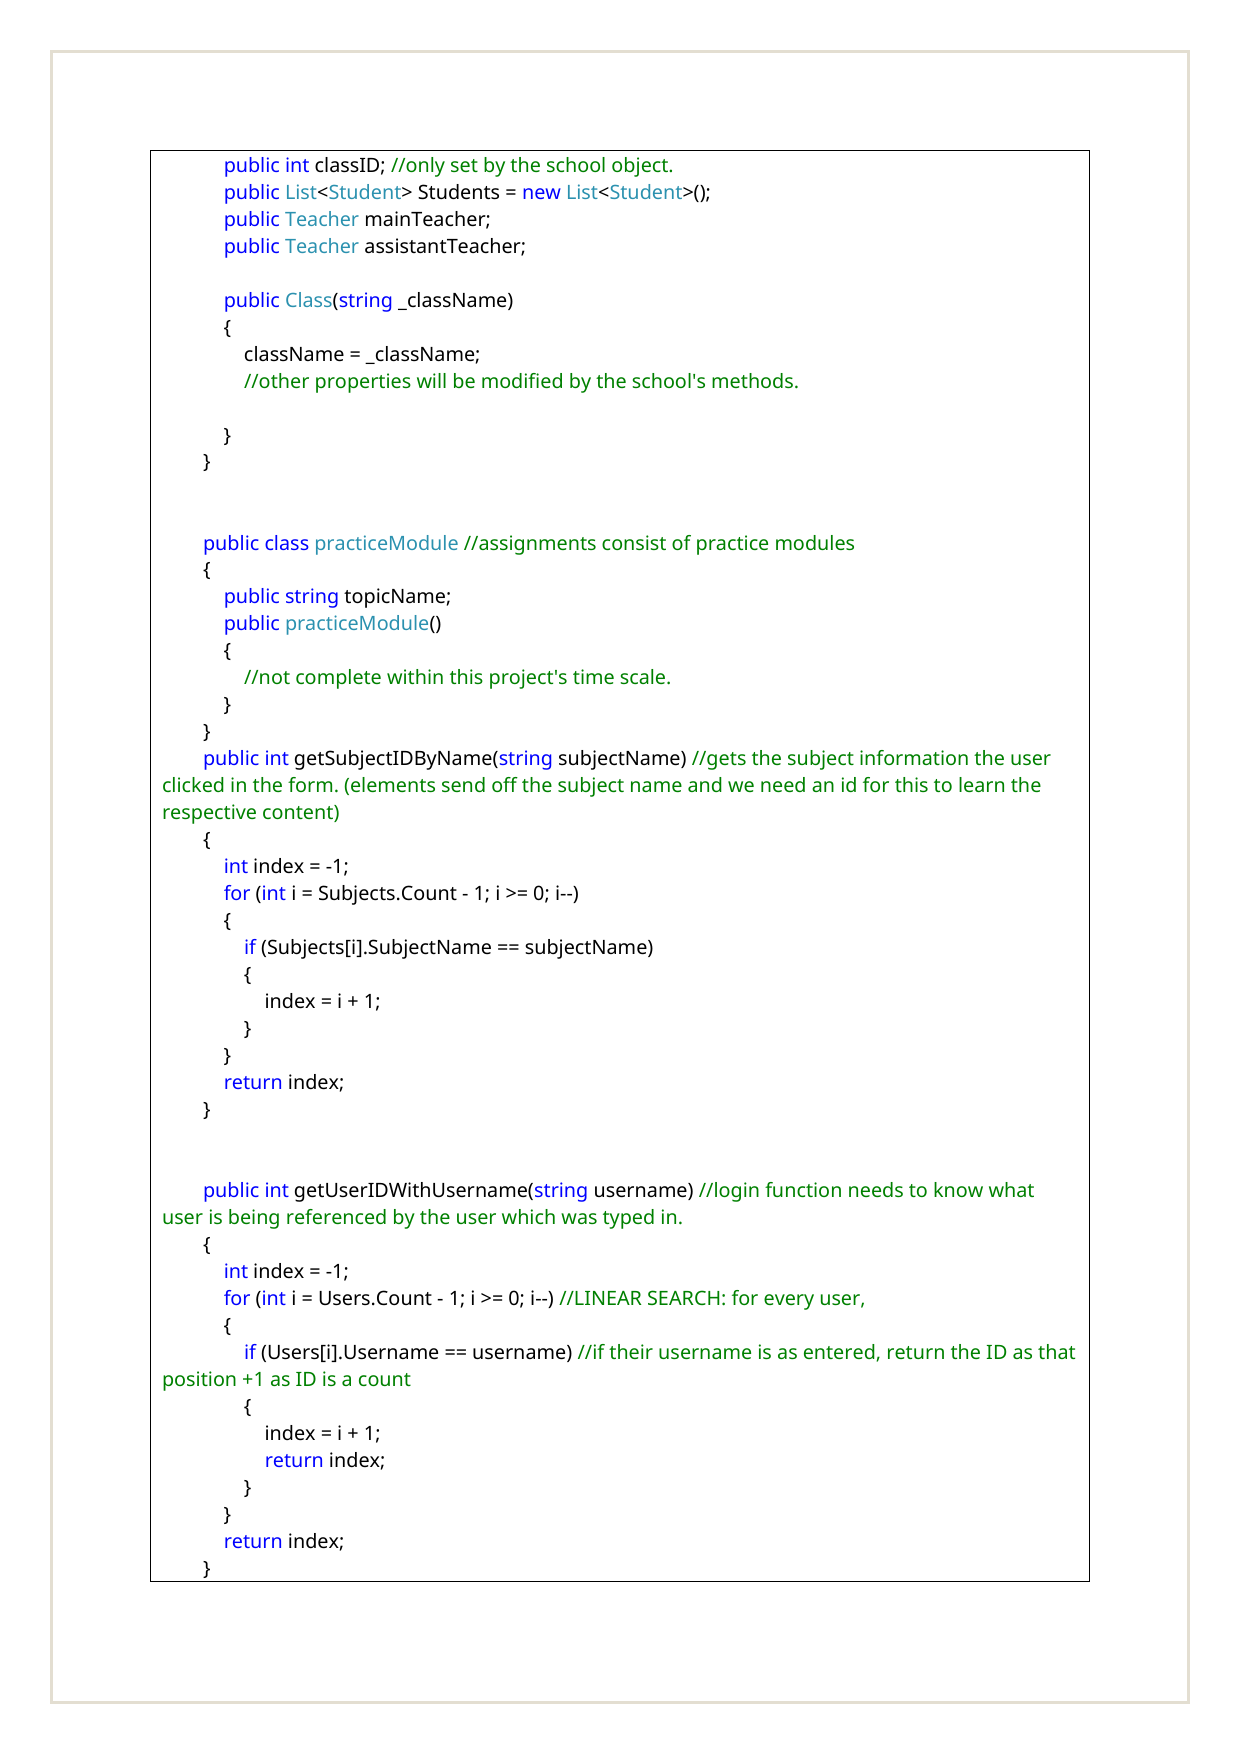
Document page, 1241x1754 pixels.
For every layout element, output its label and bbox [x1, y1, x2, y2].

table_header [151, 151, 1089, 1581]
